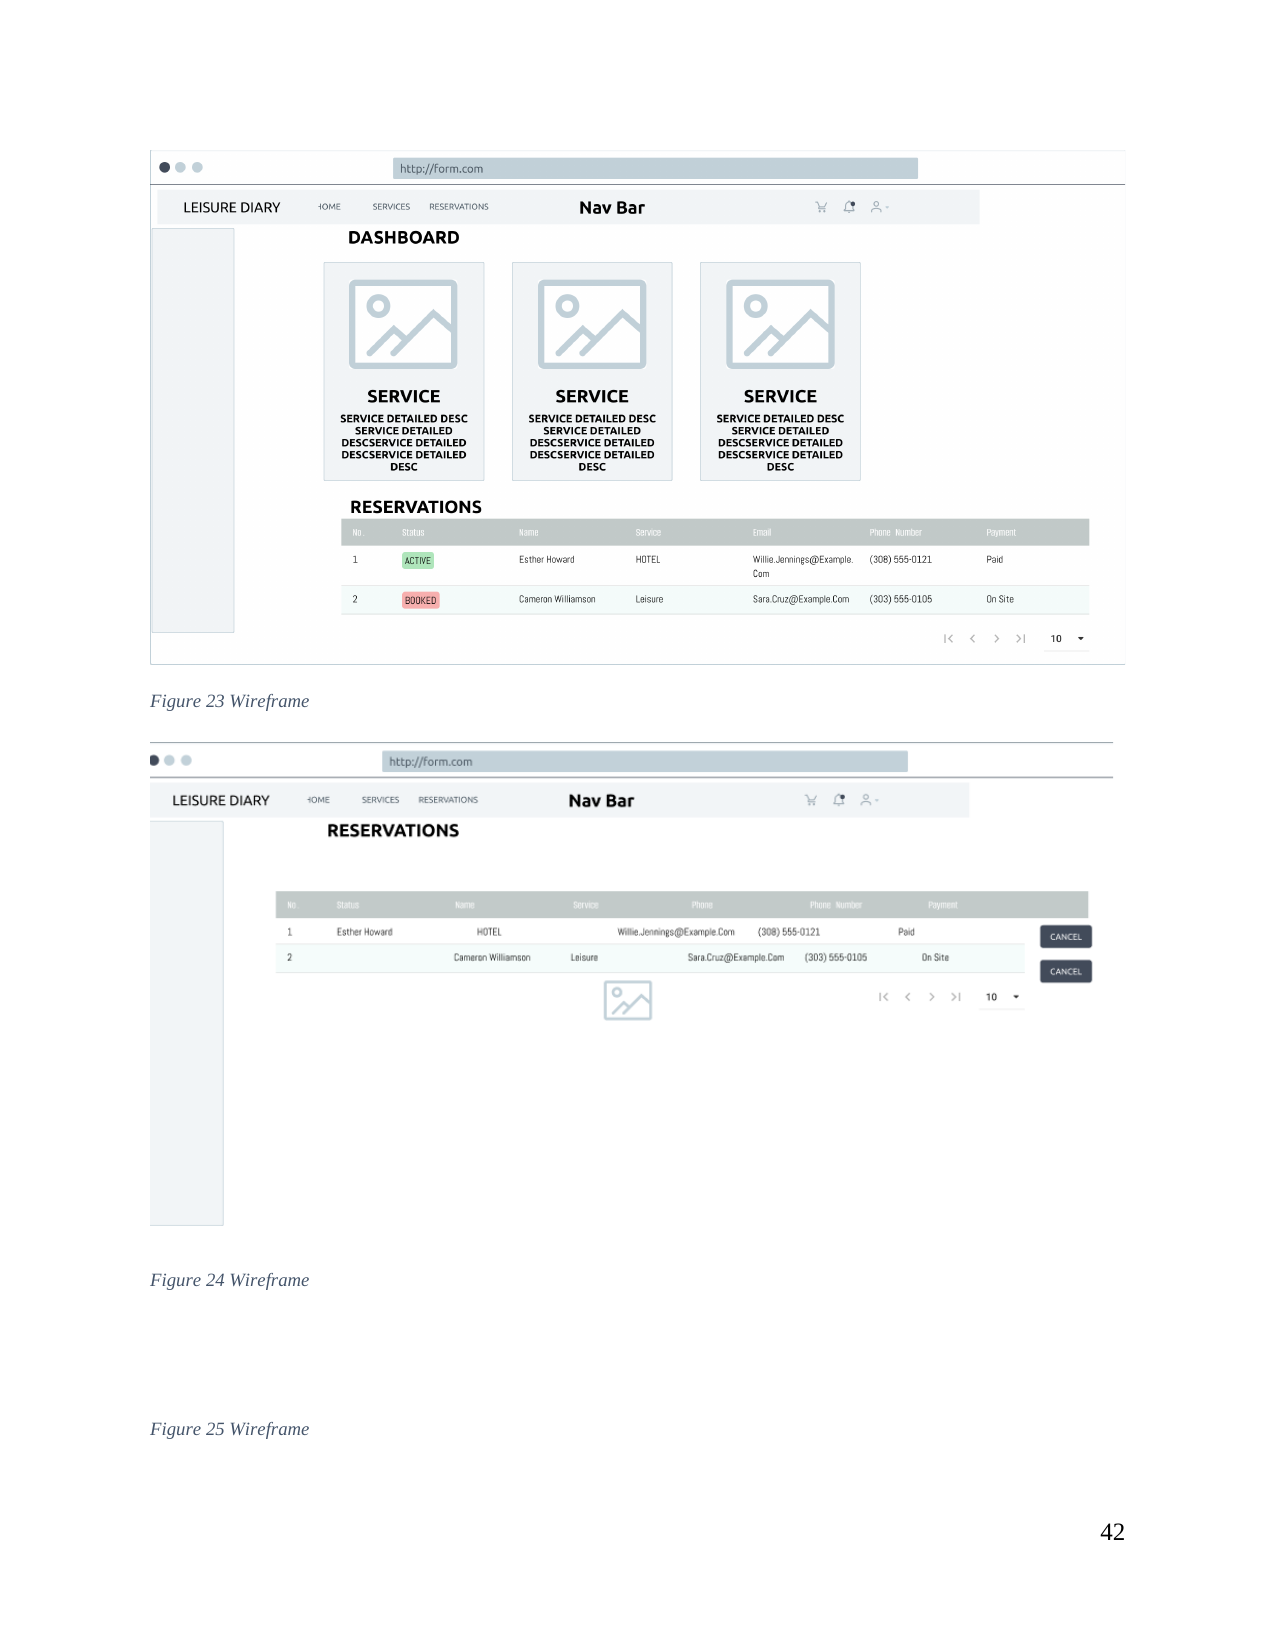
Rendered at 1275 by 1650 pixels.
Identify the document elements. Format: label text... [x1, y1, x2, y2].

picture [150, 150, 1125, 676]
picture [150, 742, 1114, 1255]
